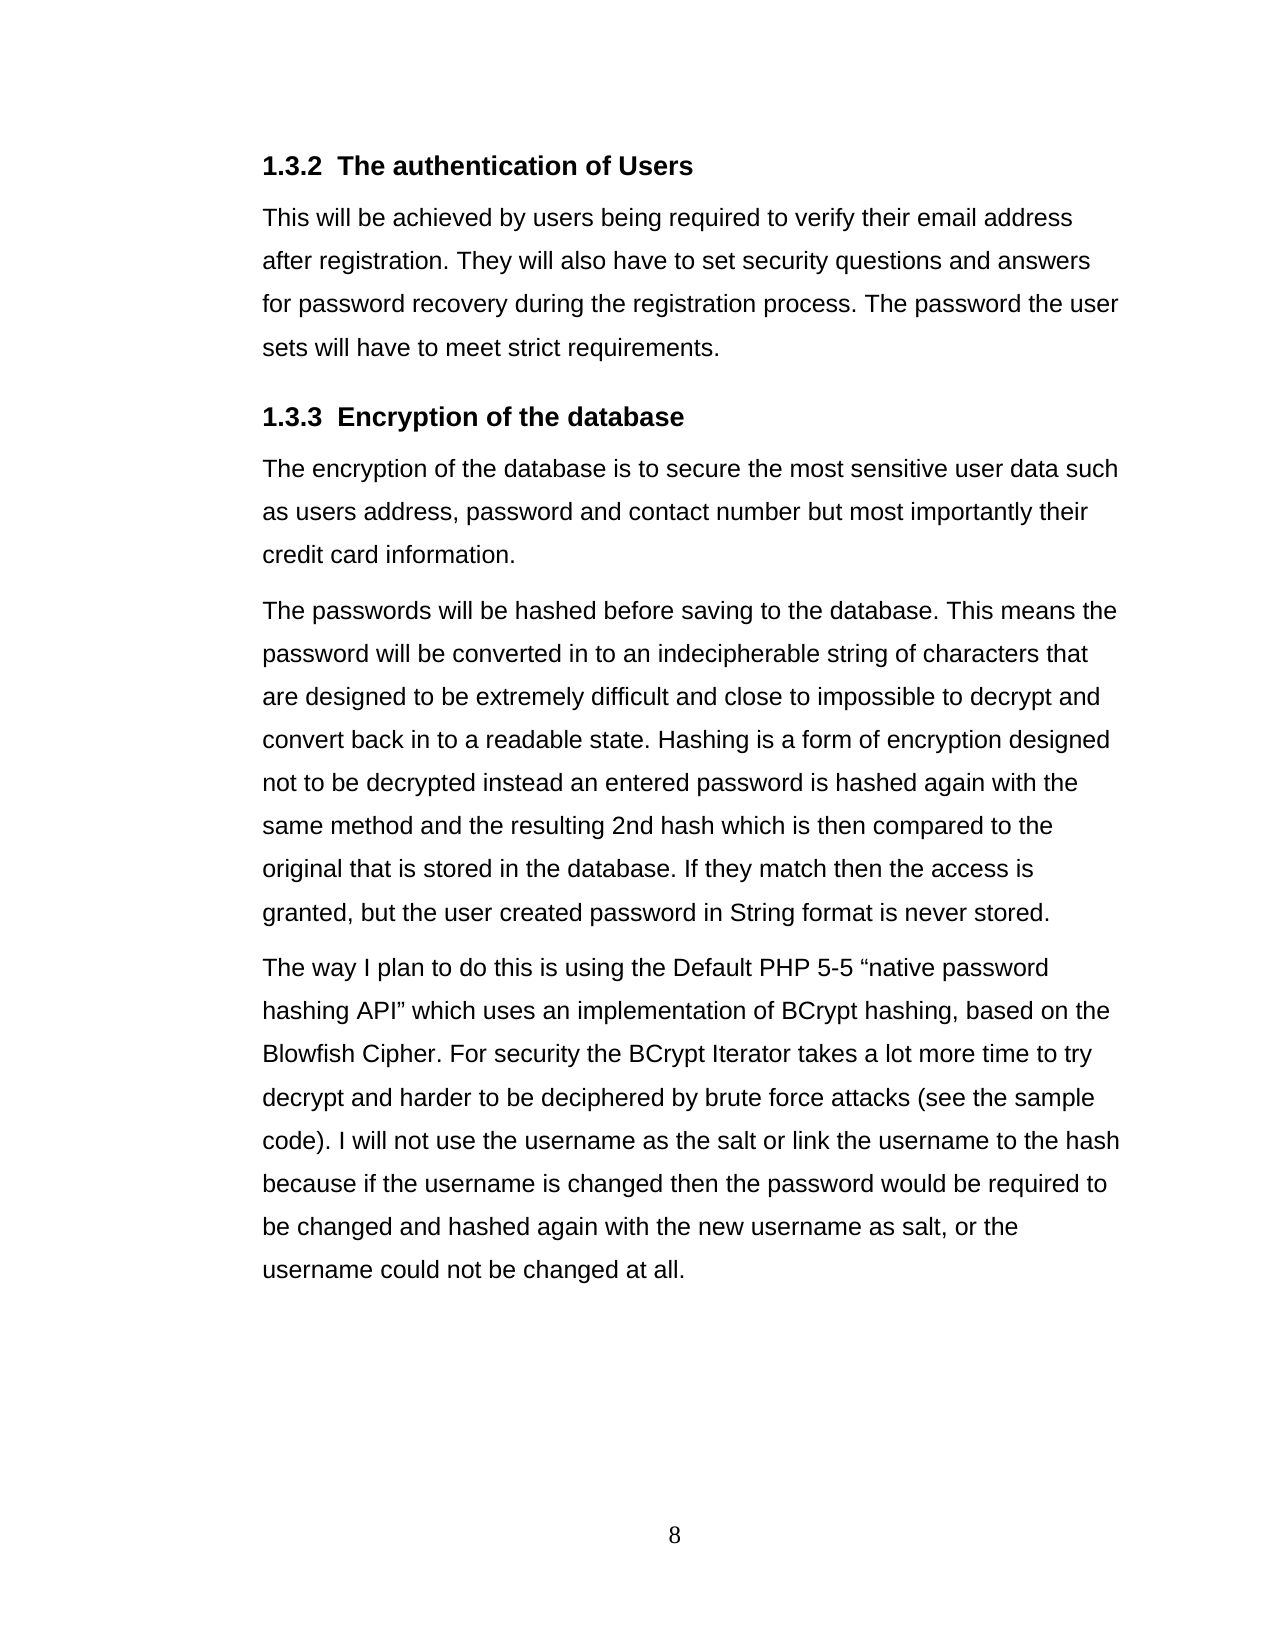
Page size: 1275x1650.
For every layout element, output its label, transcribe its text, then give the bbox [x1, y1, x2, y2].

subtitle Encryption of the database [262, 401, 1125, 432]
text The encryption of the database is to secure the most sensitive user data such as users address, password and contact number but most importantly their credit card information. [262, 454, 1125, 569]
text This will be achieved by users being required to verify their email address after registration. They will also have to set security questions and answers for password recovery during the registration process. The password the user sets will have to meet strict requirements. [262, 203, 1125, 361]
subtitle The authentication of Users [262, 150, 1125, 181]
text The way I plan to do this is using the Default PHP 5-5 “native password hashing API” which uses an implementation of BCrypt hashing, based on the Blowfish Cipher. For security the BCrypt Iterator takes a lot more time to try decrypt and harder to be deciphered by brute force attacks (see the sample code). I will not use the username as the salt or link the username to the hash because if the username is changed then the password would be required to be changed and hashed again with the new username as salt, or the username could not be changed at all. [262, 953, 1125, 1284]
text The passwords will be hashed before saving to the database. This means the password will be converted in to an indecipherable string of characters that are designed to be extremely difficult and close to impossible to decrypt and convert back in to a readable state. Hashing is a form of encryption designed not to be decrypted instead an entered password is hashed again with the same method and the resulting 2nd hash which is then compared to the original that is stored in the database. If they match then the access is granted, but the user created password in String format is never stored. [262, 596, 1125, 926]
